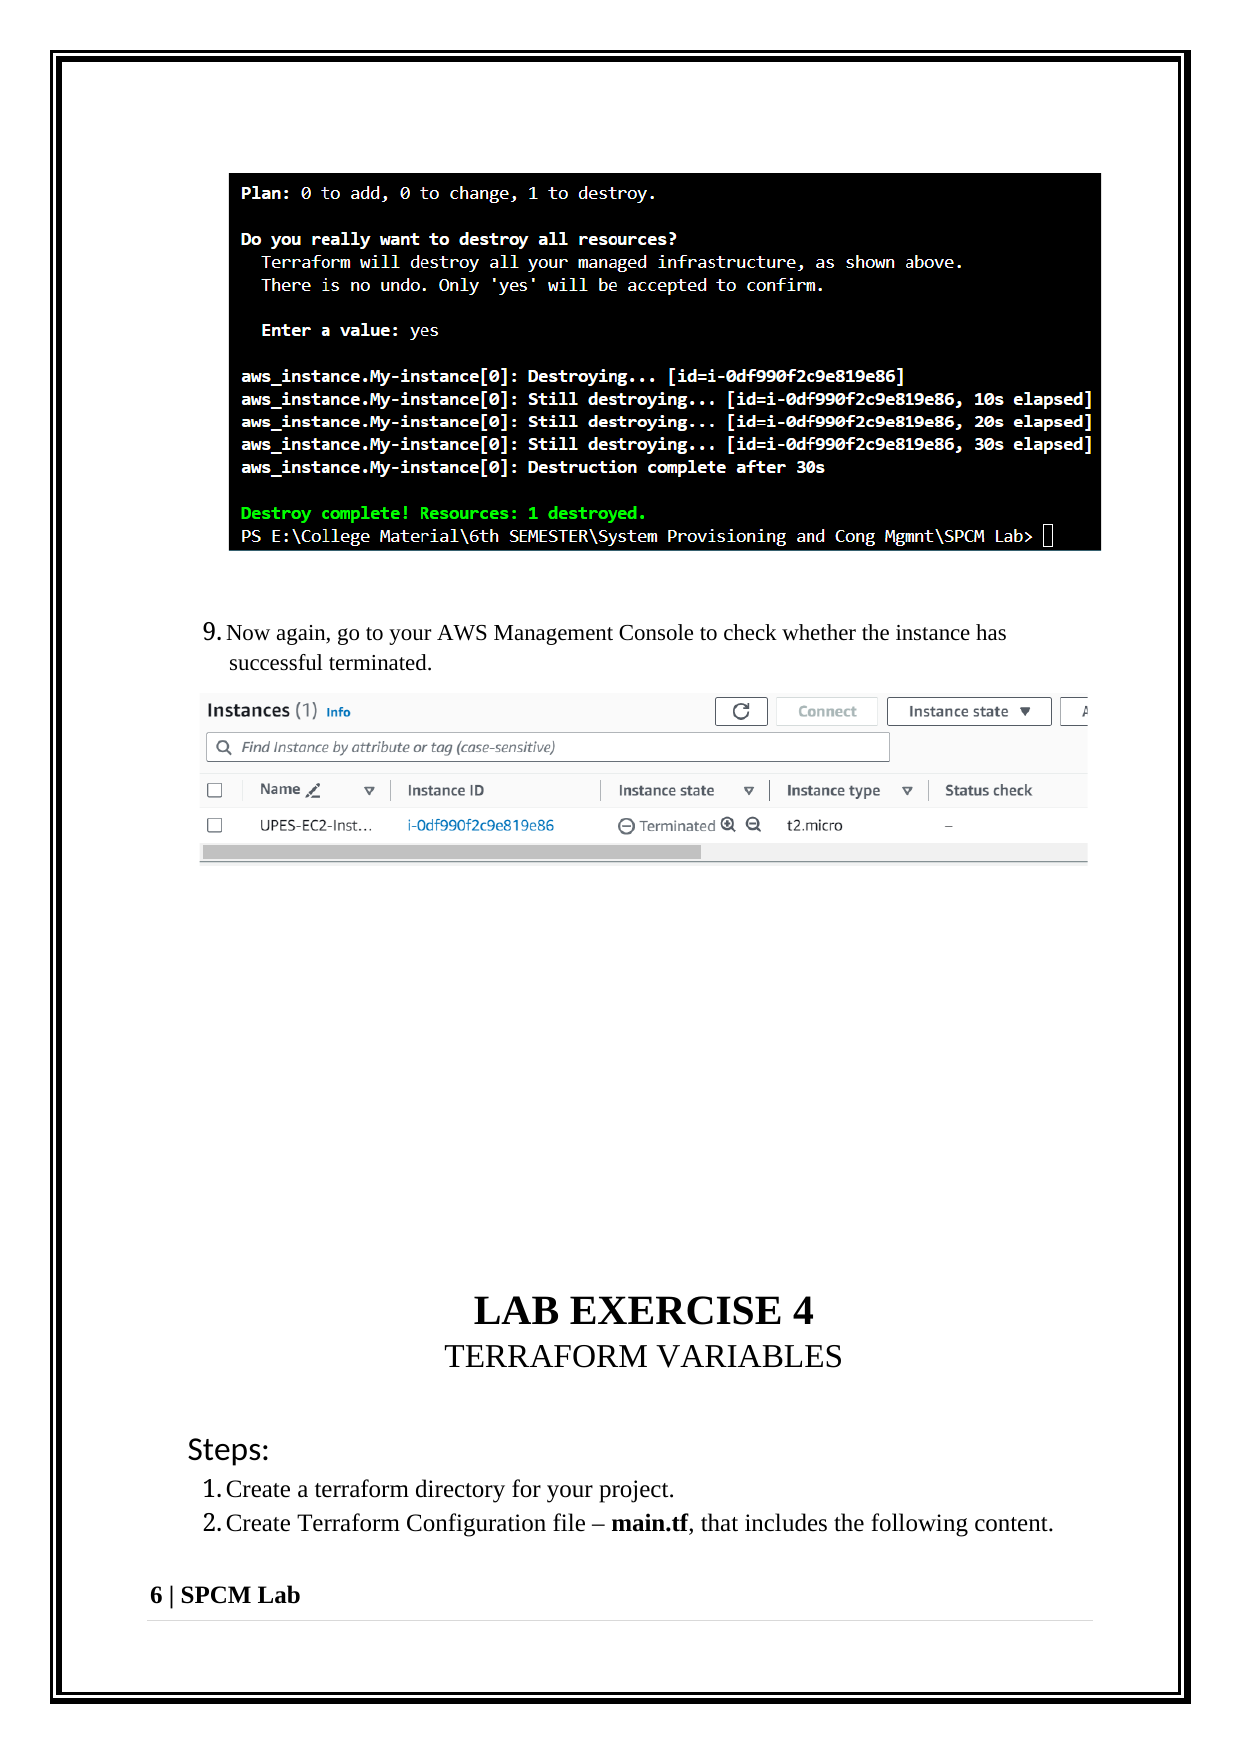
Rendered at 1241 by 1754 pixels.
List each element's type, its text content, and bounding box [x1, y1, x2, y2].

picture [228, 173, 1102, 551]
text Steps: [187, 1427, 1100, 1468]
text TERRAFORM VARIABLES [187, 1336, 1100, 1374]
text LAB EXERCISE 4 [187, 1285, 1100, 1333]
list Create Terraform Configuration file – main.tf, that includes the following content. [202, 1505, 1100, 1539]
list Create a terraform directory for your project. [202, 1471, 1100, 1505]
picture [199, 693, 1088, 866]
list Now again, go to your AWS Management Console to check whether the instance has successful terminated. [202, 613, 1048, 675]
